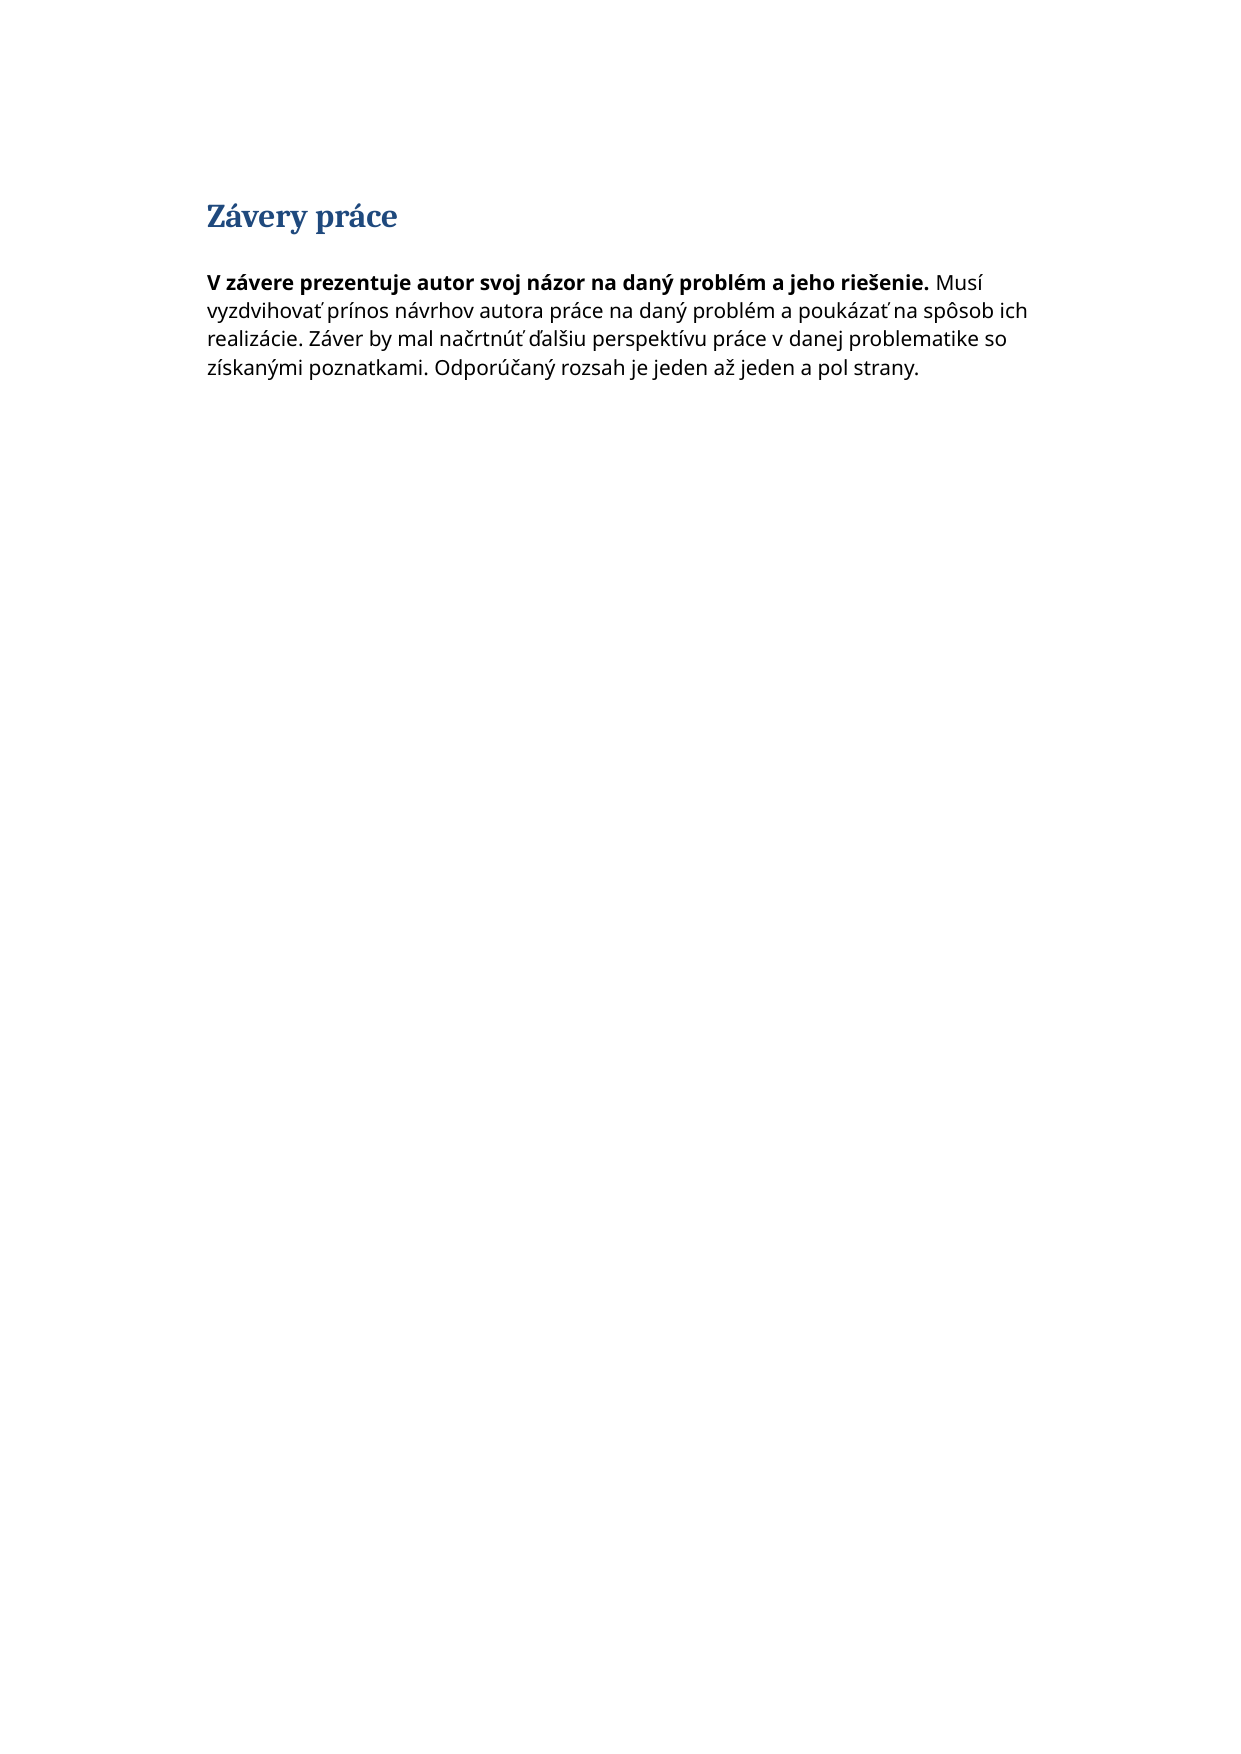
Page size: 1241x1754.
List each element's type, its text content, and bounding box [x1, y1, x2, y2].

text V závere prezentuje autor svoj názor na daný problém a jeho riešenie. Musí vyzdvihovať prínos návrhov autora práce na daný problém a poukázať na spôsob ich realizácie. Záver by mal načrtnúť ďalšiu perspektívu práce v danej problematike so získanými poznatkami. Odporúčaný rozsah je jeden až jeden a pol strany. [207, 268, 1092, 381]
subtitle Závery práce [207, 198, 1092, 236]
